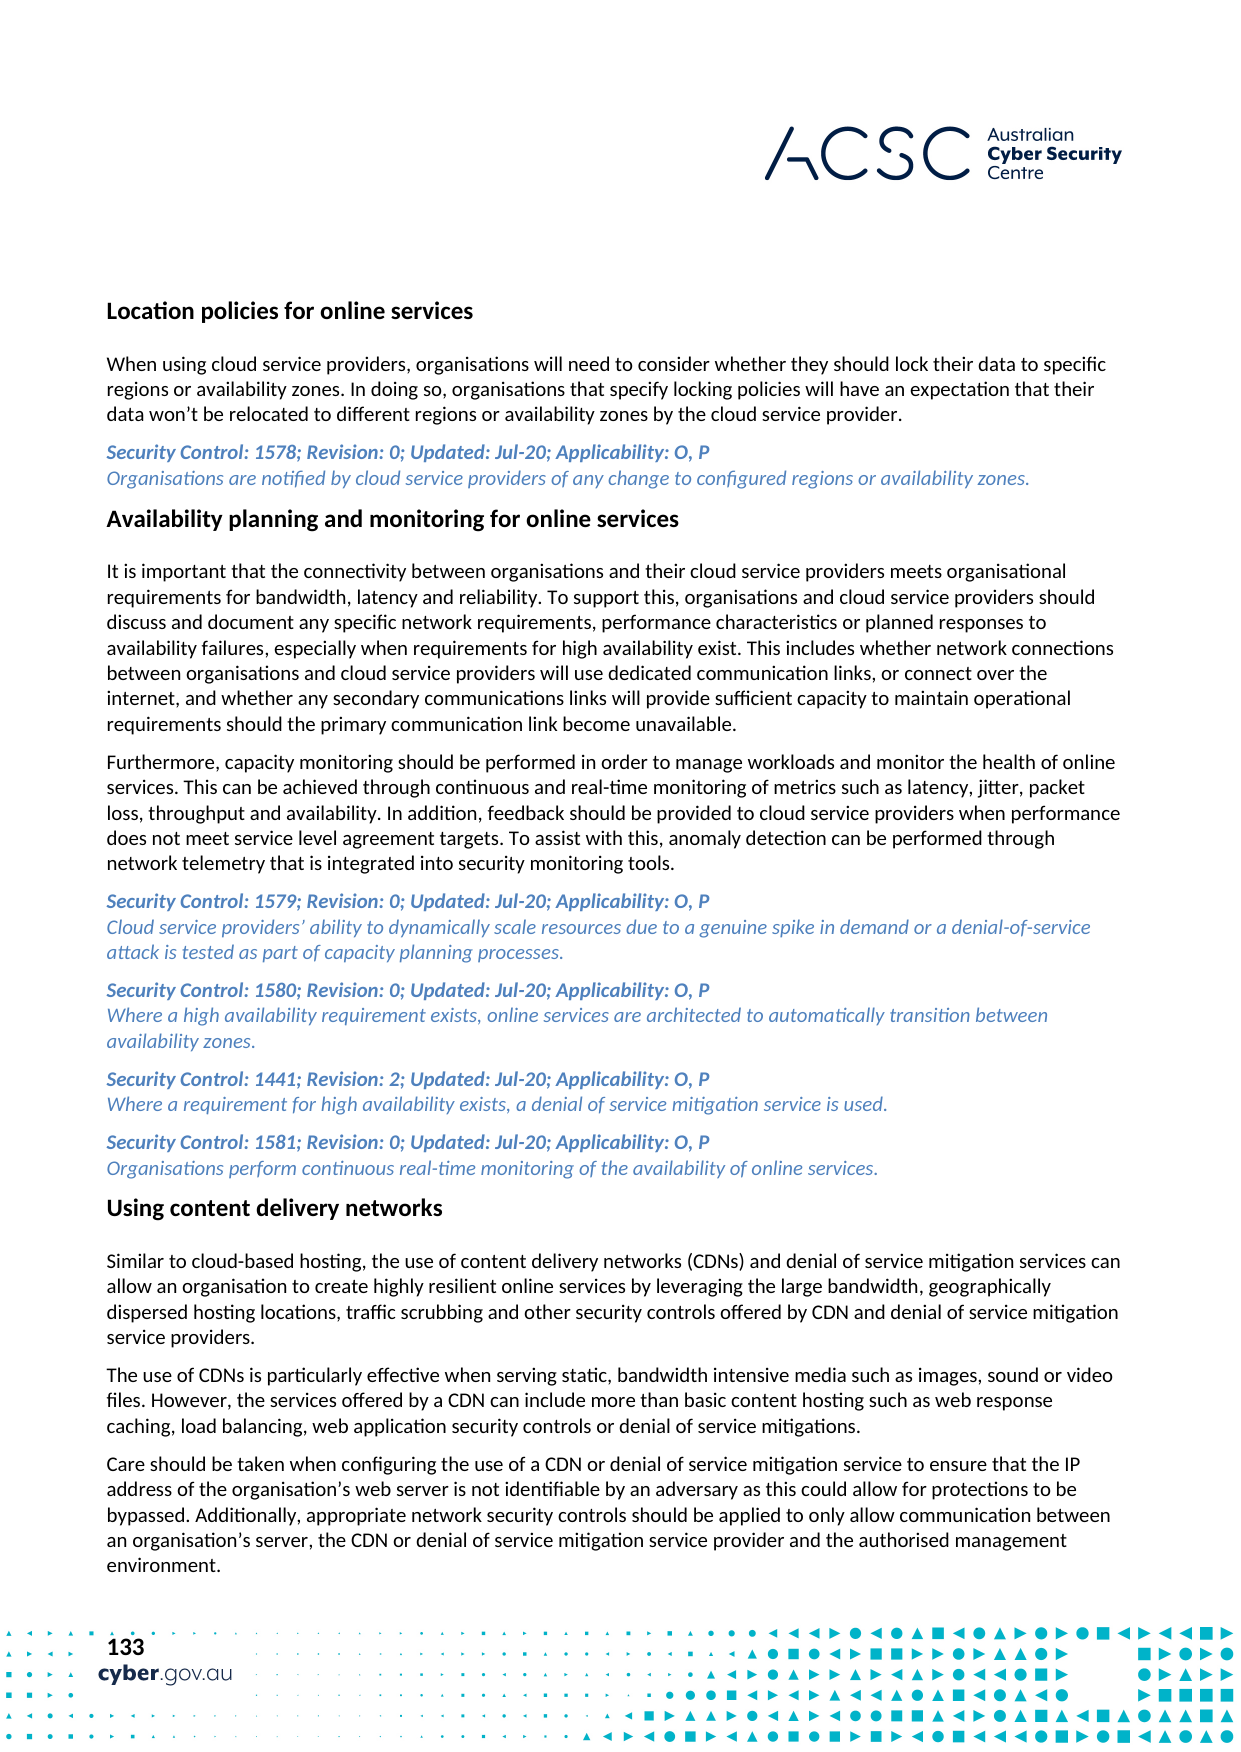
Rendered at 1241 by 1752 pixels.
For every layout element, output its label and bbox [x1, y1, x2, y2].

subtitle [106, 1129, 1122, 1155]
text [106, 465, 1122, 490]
picture [0, 1624, 1237, 1747]
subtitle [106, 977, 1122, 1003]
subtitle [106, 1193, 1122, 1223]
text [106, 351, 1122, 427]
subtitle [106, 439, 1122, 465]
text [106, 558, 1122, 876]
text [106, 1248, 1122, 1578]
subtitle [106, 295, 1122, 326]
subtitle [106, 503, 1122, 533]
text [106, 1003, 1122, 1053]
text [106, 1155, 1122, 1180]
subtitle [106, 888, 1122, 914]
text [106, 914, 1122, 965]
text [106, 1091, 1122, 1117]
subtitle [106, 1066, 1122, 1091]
picture [0, 0, 1240, 317]
